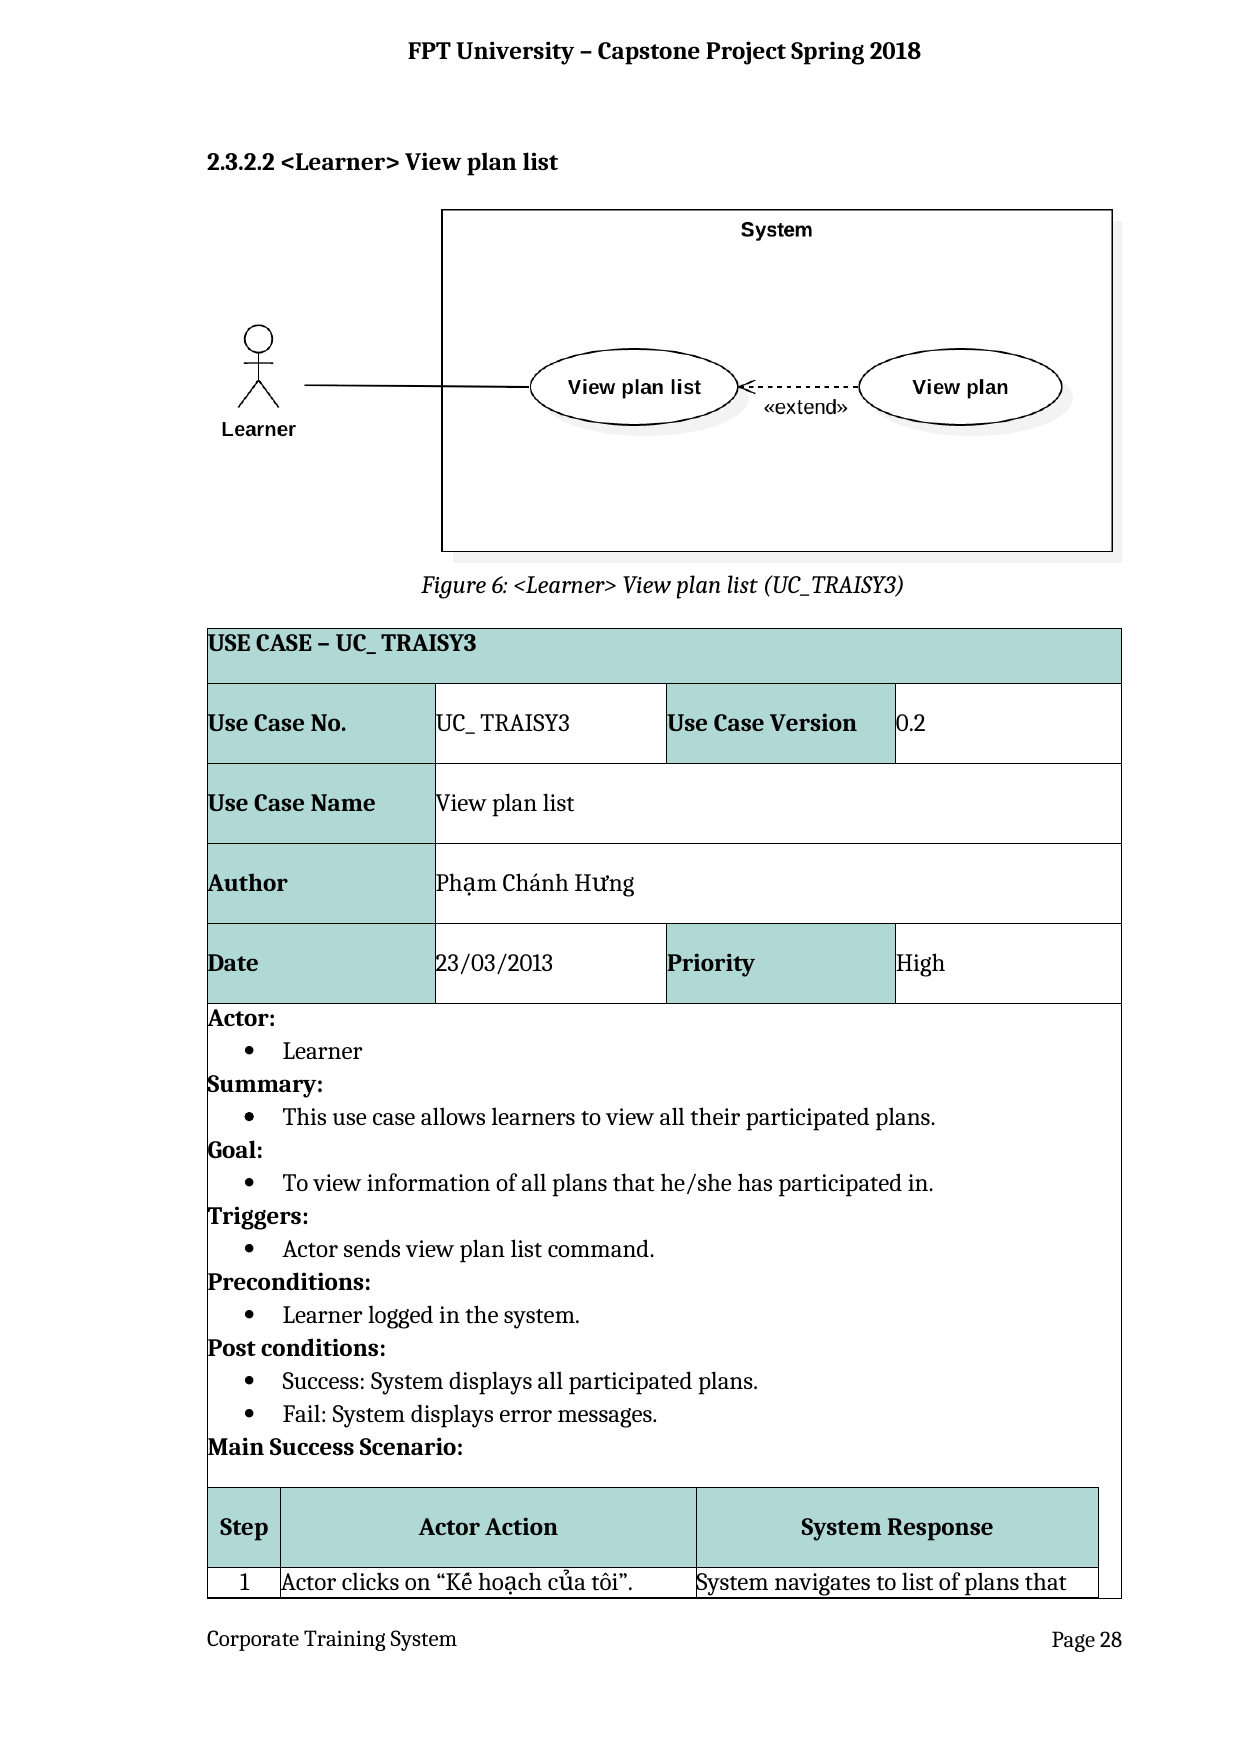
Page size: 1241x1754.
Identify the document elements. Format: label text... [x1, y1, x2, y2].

table_cell High [896, 924, 1121, 1003]
table_cell Use Case No. [208, 684, 435, 763]
table_cell Date [208, 924, 435, 1003]
text 2.3.2.2 <Learner> View plan list [207, 148, 1122, 176]
text Figure 6: <Learner> View plan list (UC_TRAISY3) [207, 571, 1122, 599]
table_cell 0.2 [896, 684, 1121, 763]
table_cell Use Case Version [667, 684, 895, 763]
table_header USE CASE – UC_ TRAISY3 [208, 629, 1121, 683]
table_cell Use Case Name [208, 764, 435, 843]
table_cell 23/03/2013 [436, 924, 666, 1003]
table_cell Author [208, 844, 435, 923]
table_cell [208, 1004, 1121, 1598]
table_cell View plan list [436, 764, 1121, 843]
picture [206, 195, 1123, 567]
table_cell UC_ TRAISY3 [436, 684, 666, 763]
table_cell Priority [667, 924, 895, 1003]
table_cell Phạm Chánh Hưng [436, 844, 1121, 923]
